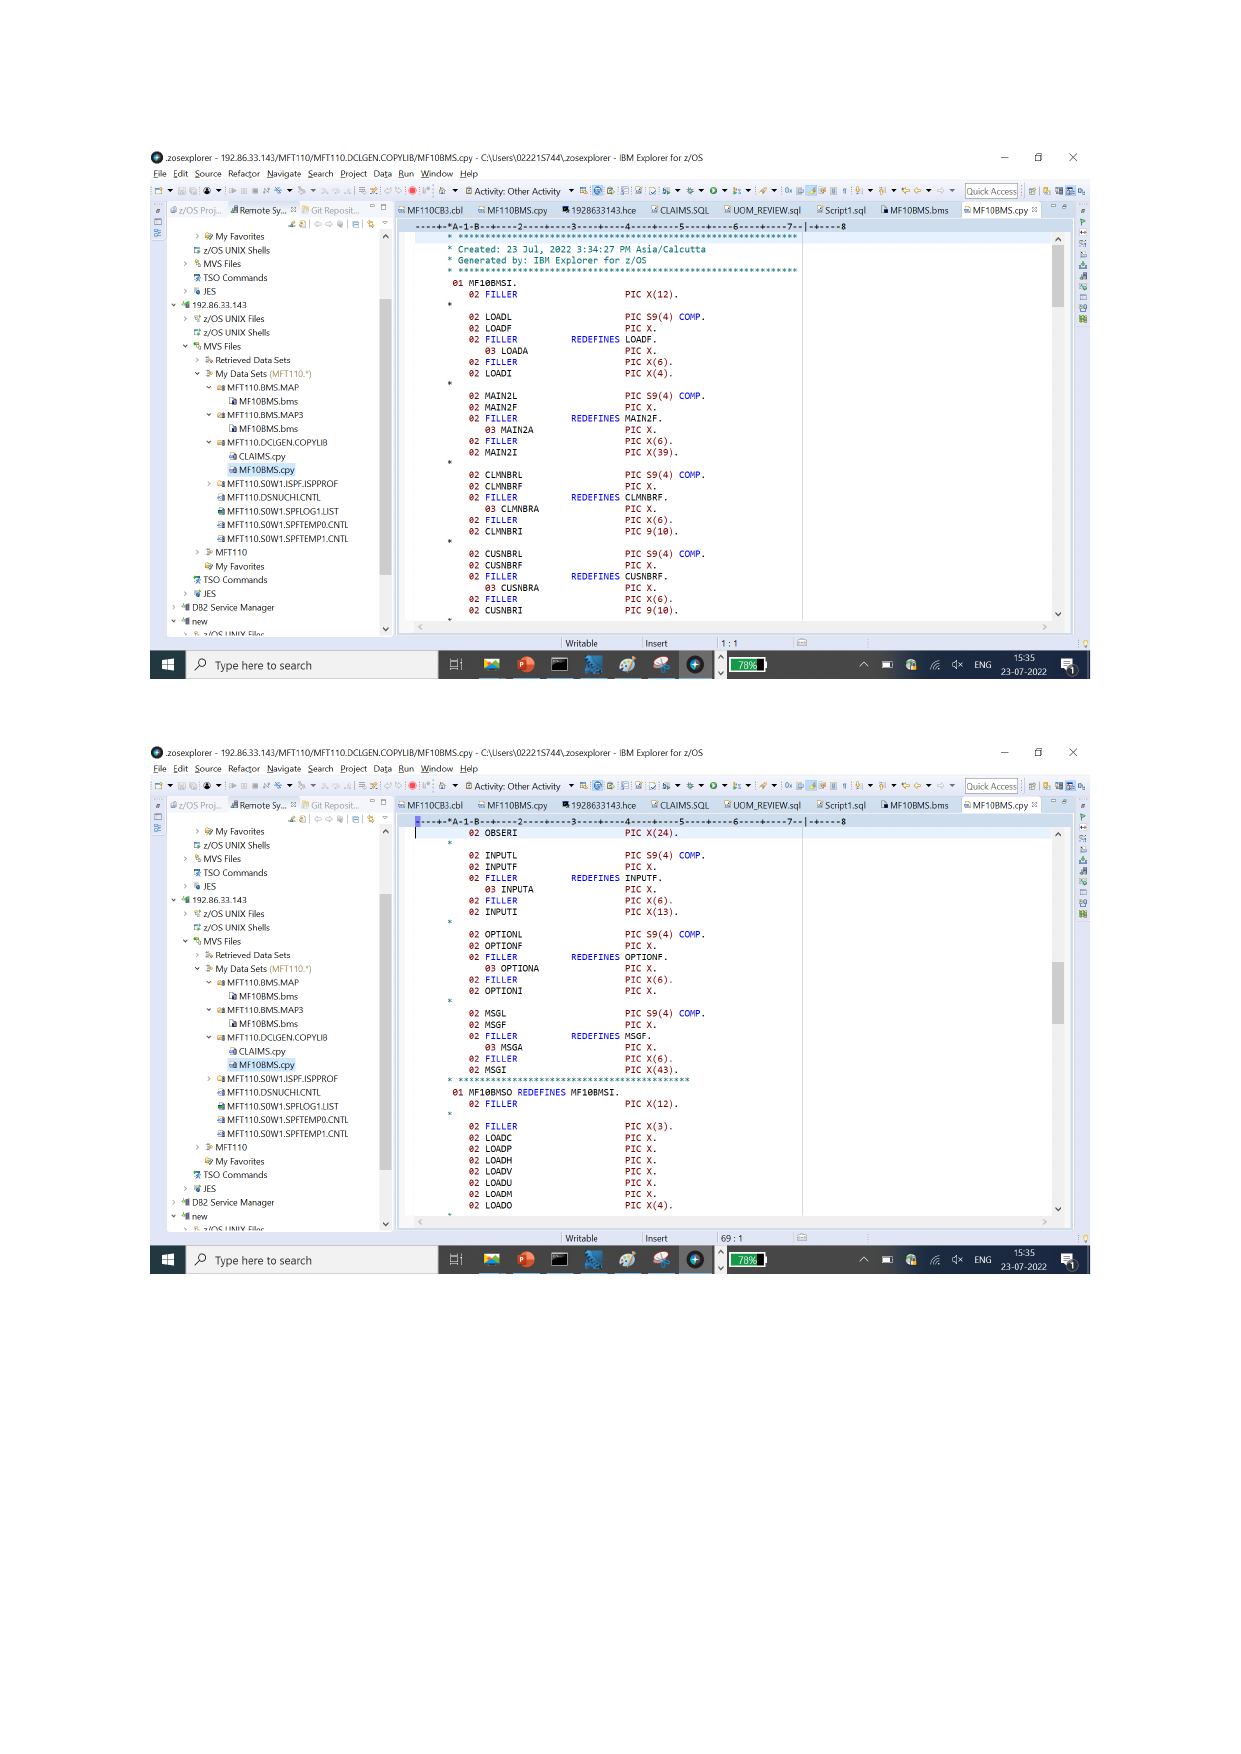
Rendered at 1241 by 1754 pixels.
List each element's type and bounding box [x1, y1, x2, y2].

picture [150, 150, 1091, 679]
picture [150, 744, 1091, 1274]
